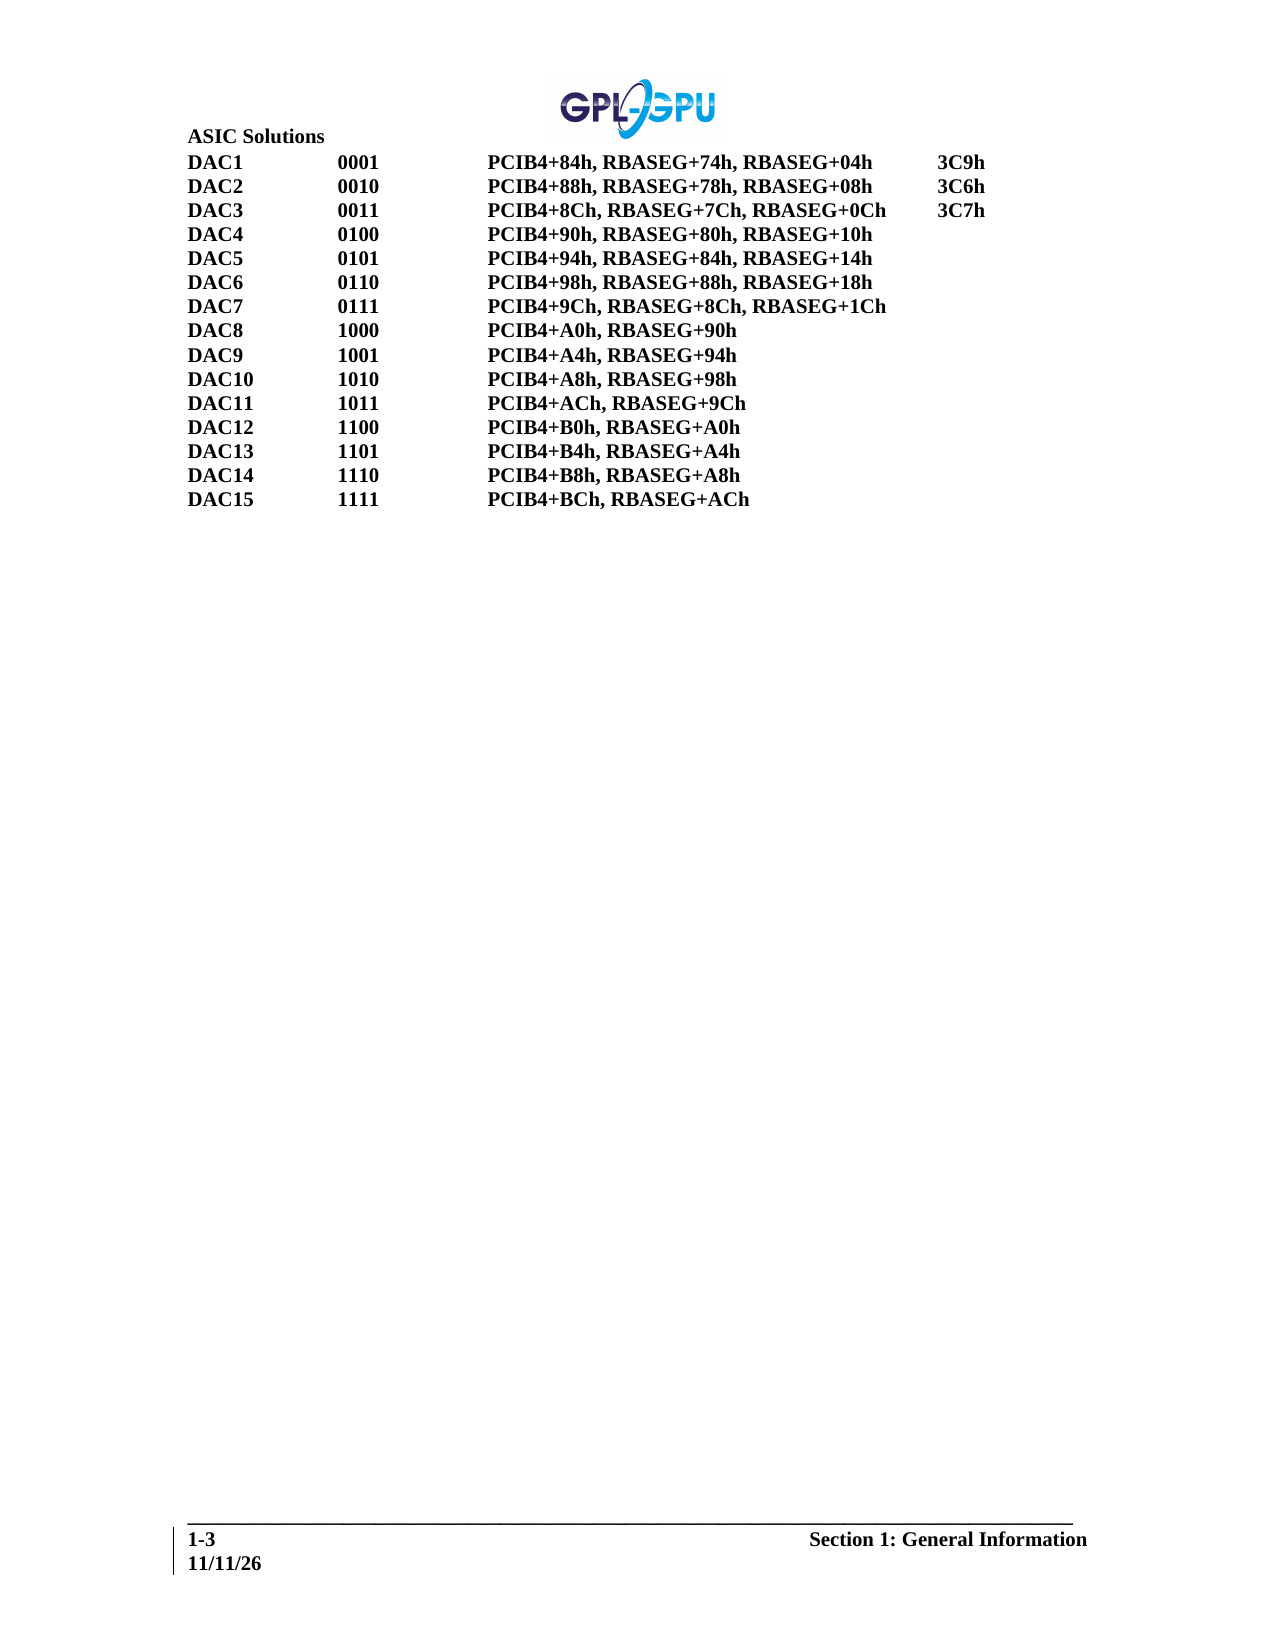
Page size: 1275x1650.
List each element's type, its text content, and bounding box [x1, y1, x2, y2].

text DAC5 0101 PCIB4+94h, RBASEG+84h, RBASEG+14h [187, 246, 1087, 270]
text DAC7 0111 PCIB4+9Ch, RBASEG+8Ch, RBASEG+1Ch [187, 294, 1087, 318]
text DAC3 0011 PCIB4+8Ch, RBASEG+7Ch, RBASEG+0Ch 3C7h [187, 198, 1087, 222]
text DAC1 0001 PCIB4+84h, RBASEG+74h, RBASEG+04h 3C9h [187, 150, 1087, 174]
text DAC4 0100 PCIB4+90h, RBASEG+80h, RBASEG+10h [187, 222, 1087, 246]
text DAC12 1100 PCIB4+B0h, RBASEG+A0h [187, 415, 1087, 439]
picture [550, 75, 725, 144]
text DAC10 1010 PCIB4+A8h, RBASEG+98h [187, 367, 1087, 391]
text DAC13 1101 PCIB4+B4h, RBASEG+A4h [187, 439, 1087, 463]
text DAC8 1000 PCIB4+A0h, RBASEG+90h [187, 318, 1087, 342]
text DAC6 0110 PCIB4+98h, RBASEG+88h, RBASEG+18h [187, 270, 1087, 294]
text DAC11 1011 PCIB4+ACh, RBASEG+9Ch [187, 391, 1087, 415]
text DAC2 0010 PCIB4+88h, RBASEG+78h, RBASEG+08h 3C6h [187, 174, 1087, 198]
text DAC15 1111 PCIB4+BCh, RBASEG+ACh [187, 487, 1087, 511]
text DAC14 1110 PCIB4+B8h, RBASEG+A8h [187, 463, 1087, 487]
text DAC9 1001 PCIB4+A4h, RBASEG+94h [187, 342, 1087, 367]
